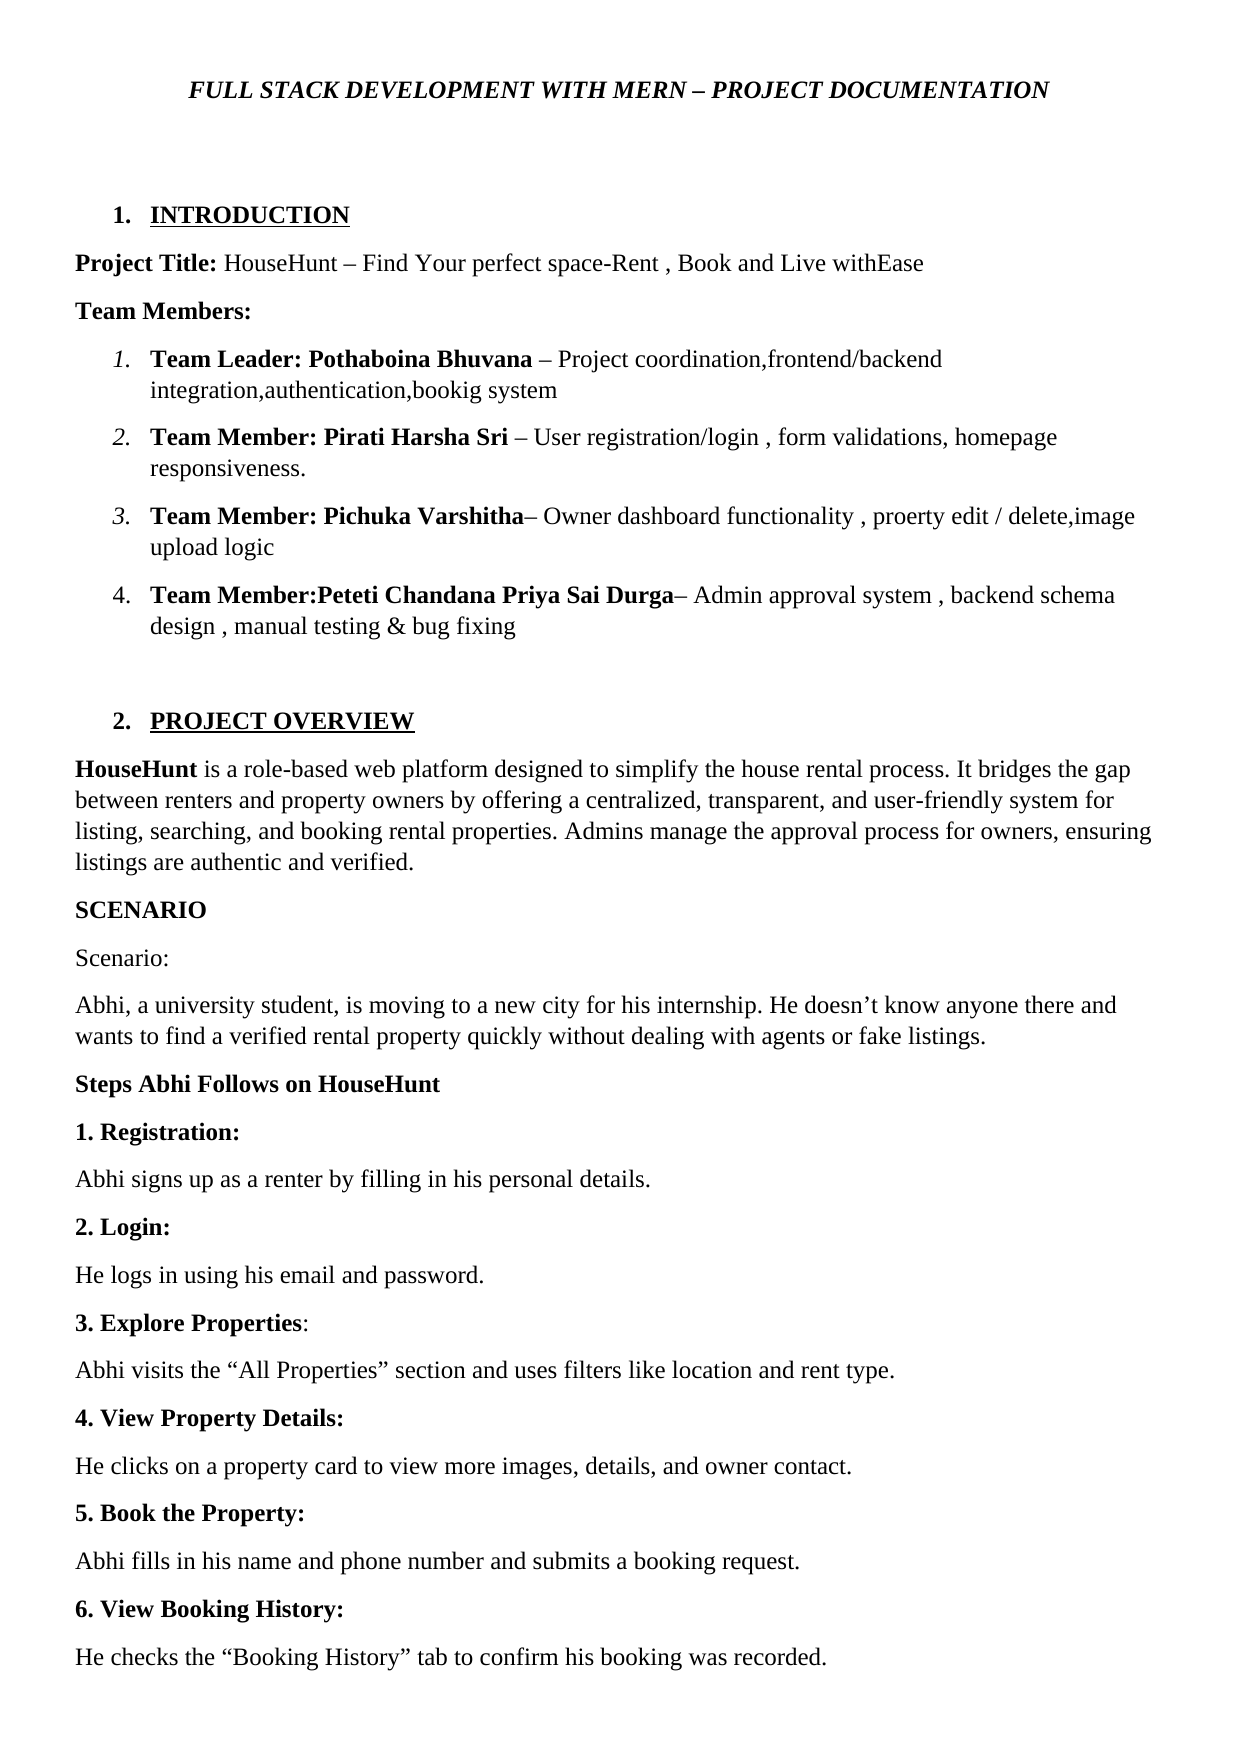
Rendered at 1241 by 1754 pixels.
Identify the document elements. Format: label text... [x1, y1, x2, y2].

list PROJECT OVERVIEW [112, 706, 1165, 735]
text He clicks on a property card to view more images, details, and owner contact. [75, 1451, 1165, 1479]
list INTRODUCTION [112, 201, 1165, 229]
text Abhi visits the “All Properties” section and uses filters like location and rent type. [75, 1355, 1165, 1384]
text He checks the “Booking History” tab to confirm his booking was recorded. [75, 1642, 1165, 1670]
text Abhi signs up as a renter by filling in his personal details. [75, 1164, 1165, 1193]
text Abhi, a university student, is moving to a new city for his internship. He doesn’t know anyone there and wants to find a verified rental property quickly without dealing with agents or fake listings. [75, 990, 1165, 1050]
text Abhi fills in his name and phone number and submits a booking request. [75, 1546, 1165, 1575]
text SCENARIO [75, 895, 1165, 924]
text Team Members: [75, 296, 1165, 325]
text HouseHunt is a role-based web platform designed to simplify the house rental process. It bridges the gap between renters and property owners by offering a centralized, transparent, and user-friendly system for listing, searching, and booking rental properties. Admins manage the approval process for owners, ensuring listings are authentic and verified. [75, 754, 1165, 876]
text He logs in using his email and password. [75, 1260, 1165, 1289]
text FULL STACK DEVELOPMENT WITH MERN – PROJECT DOCUMENTATION [75, 75, 1165, 104]
text 6. View Booking History: [75, 1594, 1165, 1623]
text Scenario: [75, 943, 1165, 971]
text Project Title: HouseHunt – Find Your perfect space-Rent , Book and Live withEase [75, 248, 1165, 277]
text 3. Explore Properties: [75, 1308, 1165, 1336]
text 2. Login: [75, 1212, 1165, 1241]
text 5. Book the Property: [75, 1498, 1165, 1527]
text Steps Abhi Follows on HouseHunt [75, 1069, 1165, 1098]
list Team Leader: Pothaboina Bhuvana – Project coordination,frontend/backend integration,authentication,bookig system [112, 344, 1165, 403]
list Team Member:Peteti Chandana Priya Sai Durga– Admin approval system , backend schema design , manual testing & bug fixing [112, 580, 1165, 640]
list Team Member: Pichuka Varshitha– Owner dashboard functionality , proerty edit / delete,image upload logic [112, 501, 1165, 561]
text 1. Registration: [75, 1117, 1165, 1146]
text 4. View Property Details: [75, 1403, 1165, 1432]
list Team Member: Pirati Harsha Sri – User registration/login , form validations, homepage responsiveness. [112, 422, 1165, 482]
